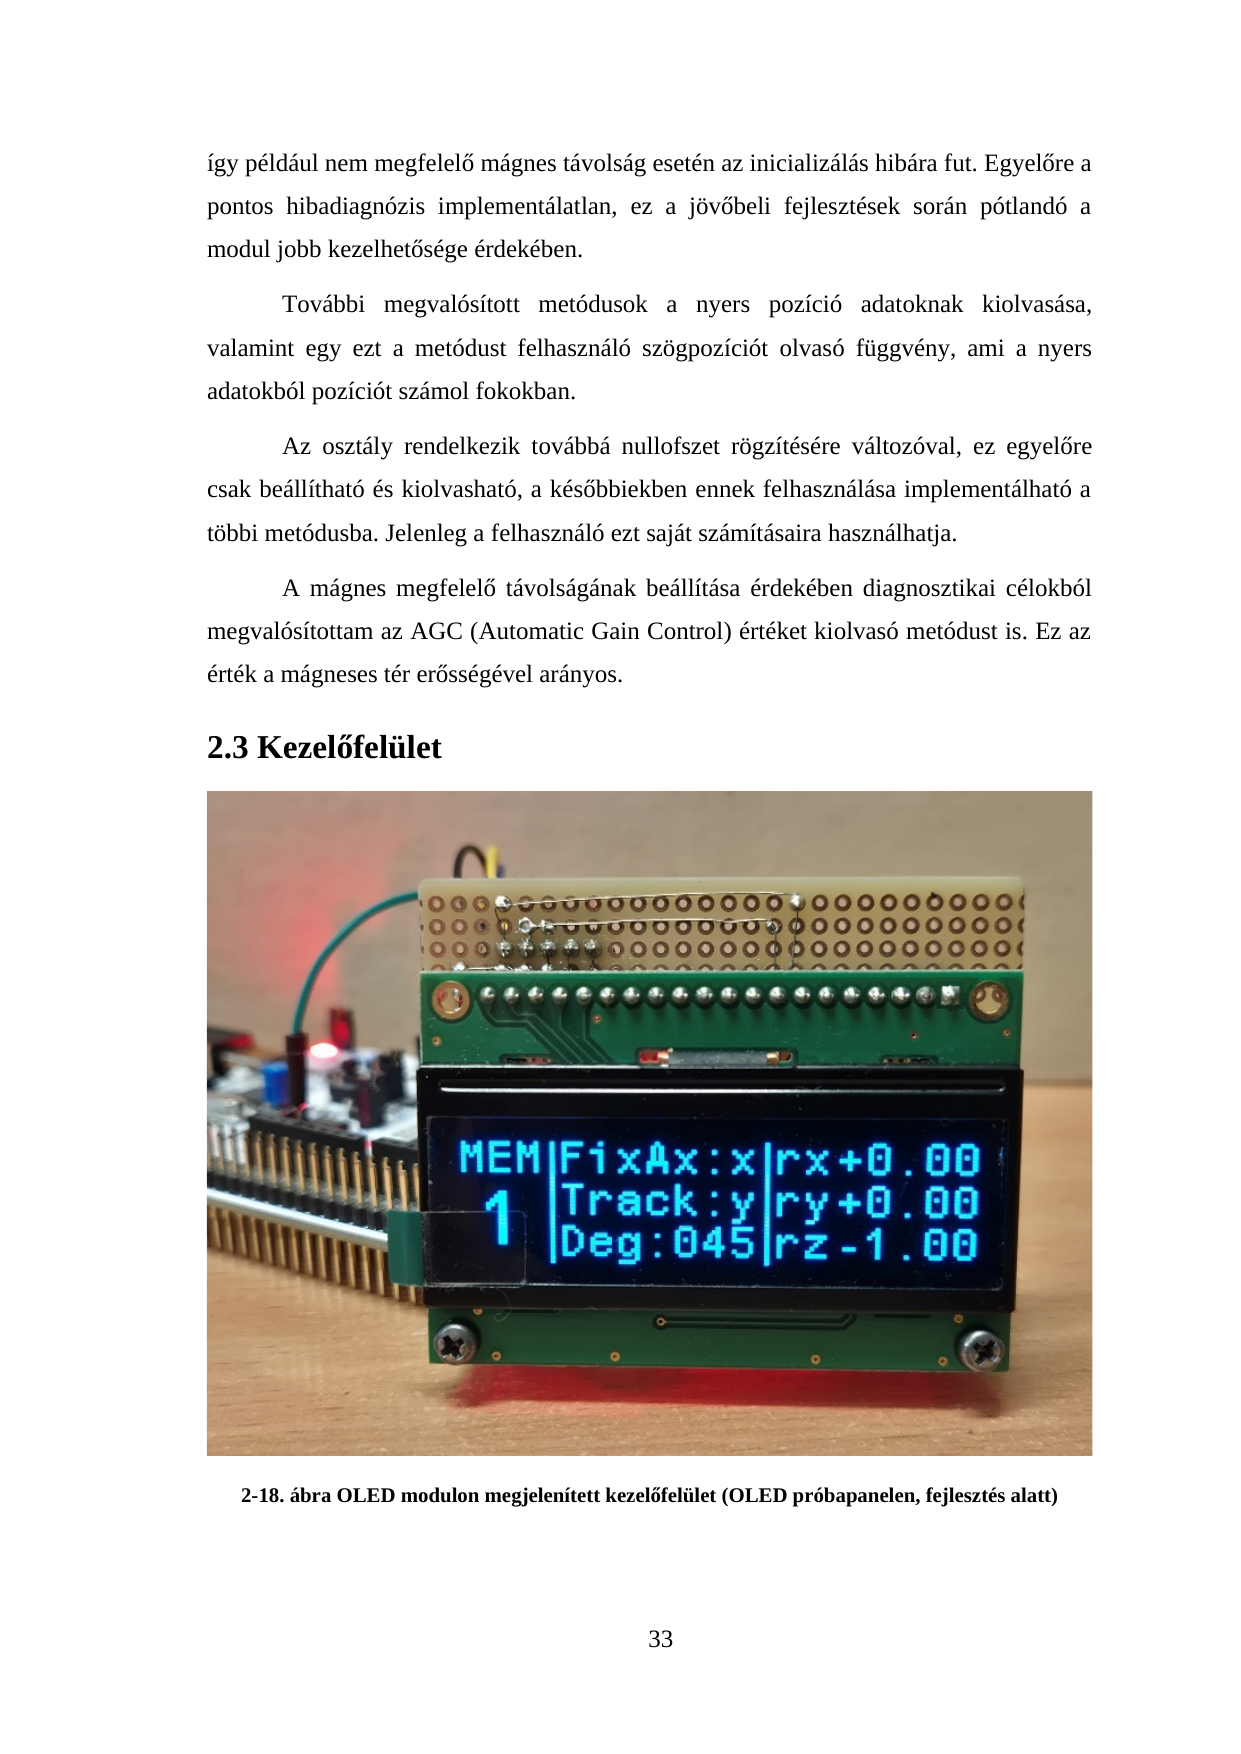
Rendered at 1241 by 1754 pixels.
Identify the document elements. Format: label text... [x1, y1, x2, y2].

text További megvalósított metódusok a nyers pozíció adatoknak kiolvasása, valamint egy ezt a metódust felhasználó szögpozíciót olvasó függvény, ami a nyers adatokból pozíciót számol fokokban. [207, 289, 1092, 404]
text A mágnes megfelelő távolságának beállítása érdekében diagnosztikai célokból megvalósítottam az AGC (Automatic Gain Control) értéket kiolvasó metódust is. Ez az érték a mágneses tér erősségével arányos. [207, 573, 1092, 688]
picture [206, 791, 1093, 1456]
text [207, 148, 1092, 263]
subtitle Kezelőfelület [207, 728, 1092, 766]
text Az osztály rendelkezik továbbá nullofszet rögzítésére változóval, ez egyelőre csak beállítható és kiolvasható, a későbbiekben ennek felhasználása implementálható a többi metódusba. Jelenleg a felhasználó ezt saját számításaira használhatja. [207, 431, 1092, 546]
